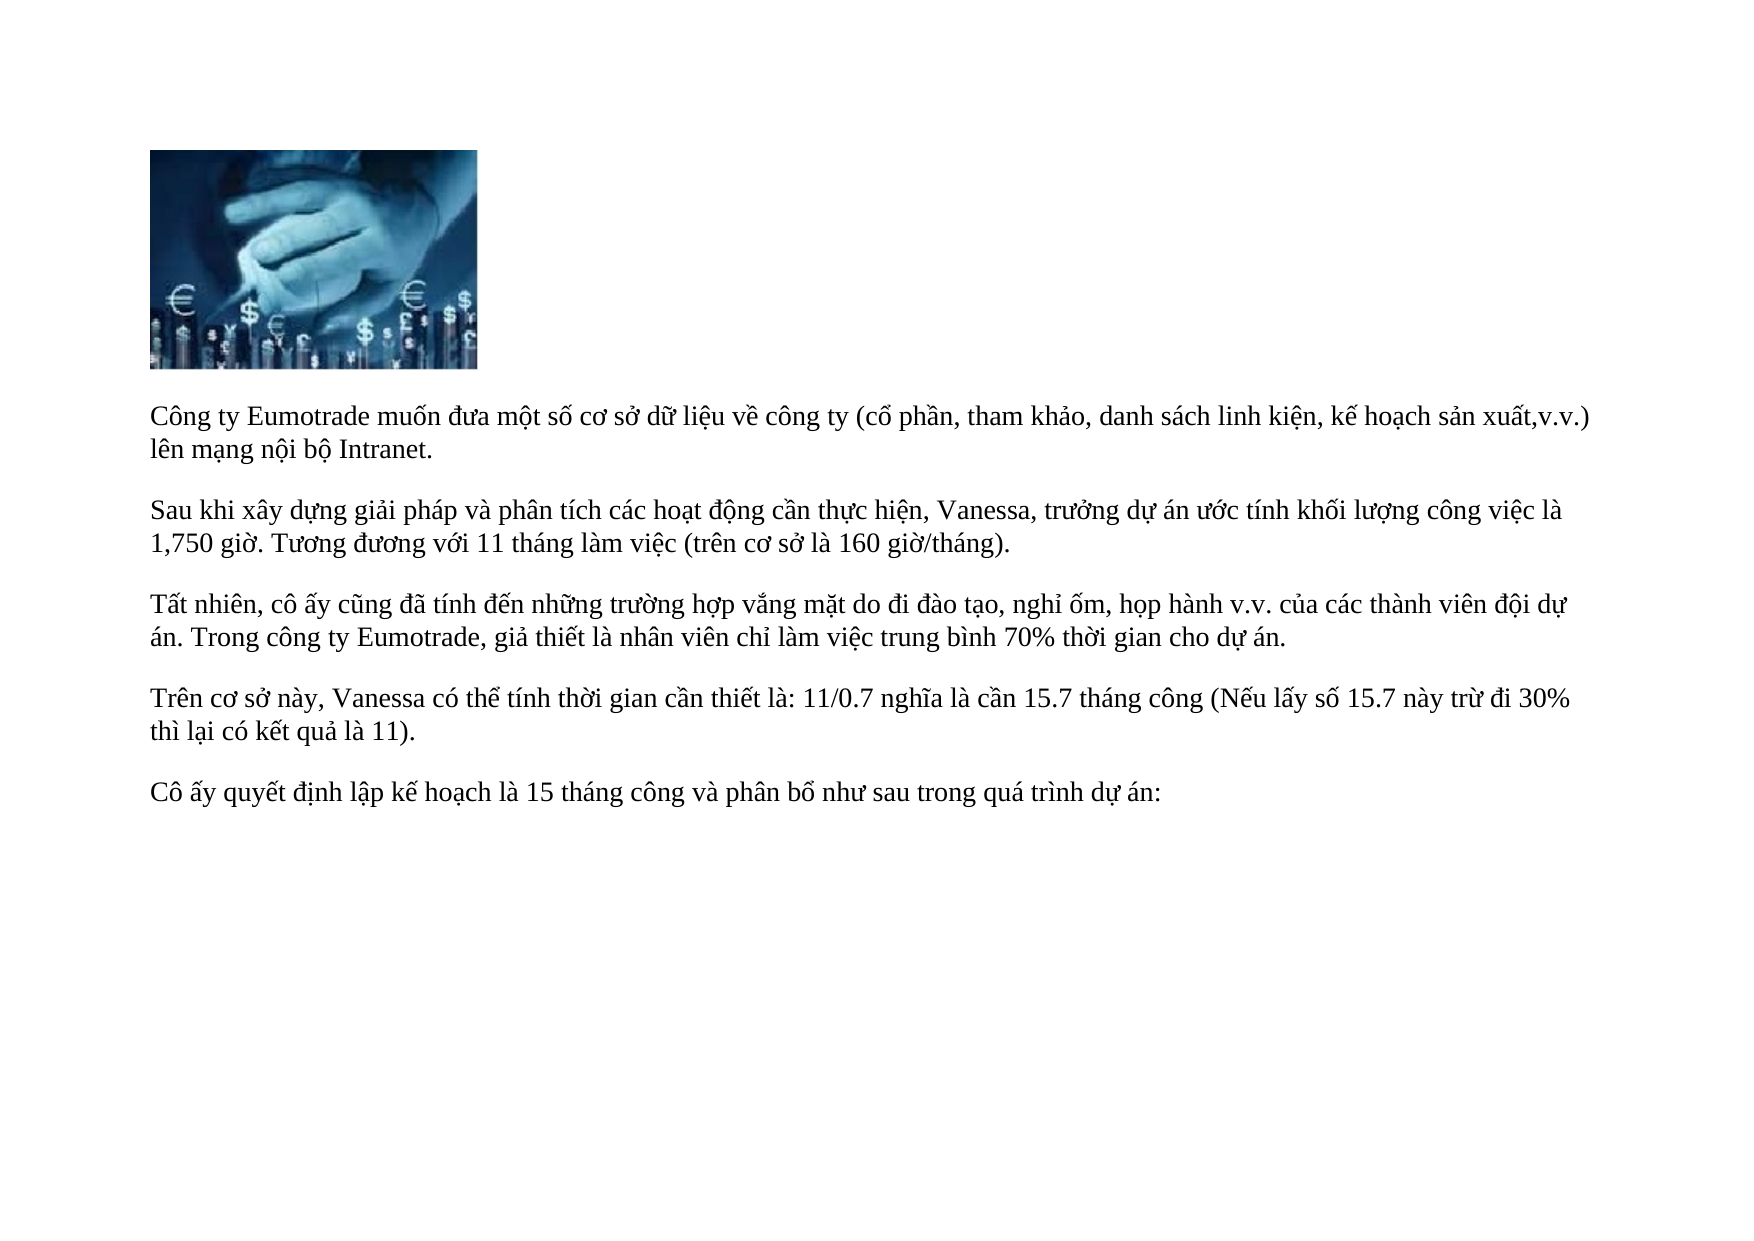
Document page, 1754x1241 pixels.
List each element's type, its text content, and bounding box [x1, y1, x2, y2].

text Cô ấy quyết định lập kế hoạch là 15 tháng công và phân bổ như sau trong quá trình dự án: [150, 775, 1604, 808]
picture [150, 150, 479, 371]
text Sau khi xây dựng giải pháp và phân tích các hoạt động cần thực hiện, Vanessa, trưởng dự án ước tính khối lượng công việc là 1,750 giờ. Tương đương với 11 tháng làm việc (trên cơ sở là 160 giờ/tháng). [150, 493, 1604, 558]
text Công ty Eumotrade muốn đưa một số cơ sở dữ liệu về công ty (cổ phần, tham khảo, danh sách linh kiện, kế hoạch sản xuất,v.v.) lên mạng nội bộ Intranet. [150, 399, 1604, 464]
text Tất nhiên, cô ấy cũng đã tính đến những trường hợp vắng mặt do đi đào tạo, nghỉ ốm, họp hành v.v. của các thành viên đội dự án. Trong công ty Eumotrade, giả thiết là nhân viên chỉ làm việc trung bình 70% thời gian cho dự án. [150, 587, 1604, 652]
text Trên cơ sở này, Vanessa có thể tính thời gian cần thiết là: 11/0.7 nghĩa là cần 15.7 tháng công (Nếu lấy số 15.7 này trừ đi 30% thì lại có kết quả là 11). [150, 681, 1604, 746]
